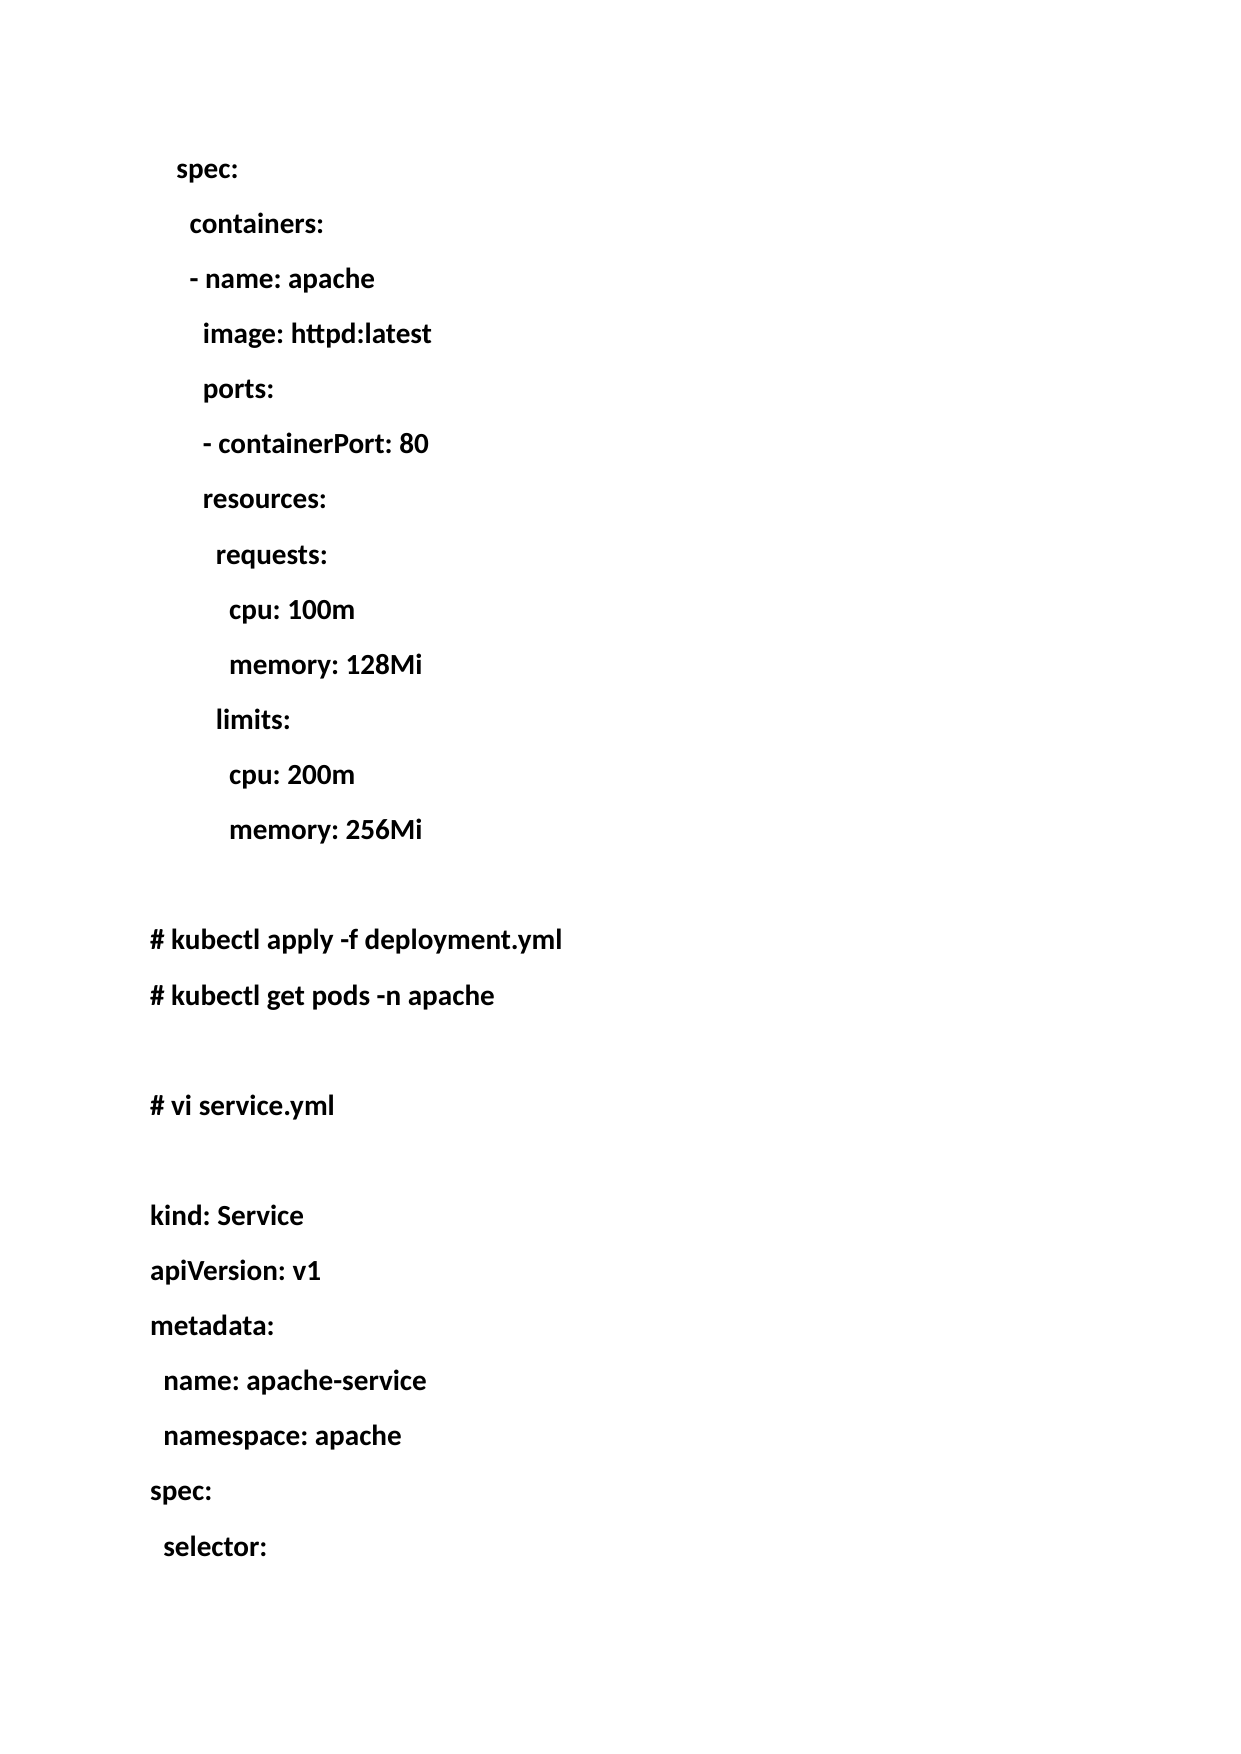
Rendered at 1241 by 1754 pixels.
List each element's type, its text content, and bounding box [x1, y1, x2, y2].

text - name: apache [150, 260, 1090, 296]
text metadata: [150, 1307, 1090, 1343]
text kind: Service [150, 1197, 1090, 1233]
text - containerPort: 80 [150, 426, 1090, 461]
text selector: [150, 1528, 1090, 1563]
text image: httpd:latest [150, 315, 1090, 351]
text # vi service.yml [150, 1087, 1090, 1122]
text memory: 256Mi [150, 811, 1090, 847]
text memory: 128Mi [150, 646, 1090, 682]
text # kubectl apply -f deployment.yml [150, 921, 1090, 957]
text resources: [150, 481, 1090, 516]
text cpu: 100m [150, 591, 1090, 626]
text name: apache-service [150, 1362, 1090, 1398]
text namespace: apache [150, 1417, 1090, 1453]
text cpu: 200m [150, 756, 1090, 792]
text # kubectl get pods -n apache [150, 977, 1090, 1012]
text ports: [150, 370, 1090, 406]
text spec: [150, 1472, 1090, 1508]
text containers: [150, 205, 1090, 241]
text limits: [150, 701, 1090, 737]
text spec: [150, 150, 1090, 186]
text apiVersion: v1 [150, 1252, 1090, 1288]
text requests: [150, 536, 1090, 571]
